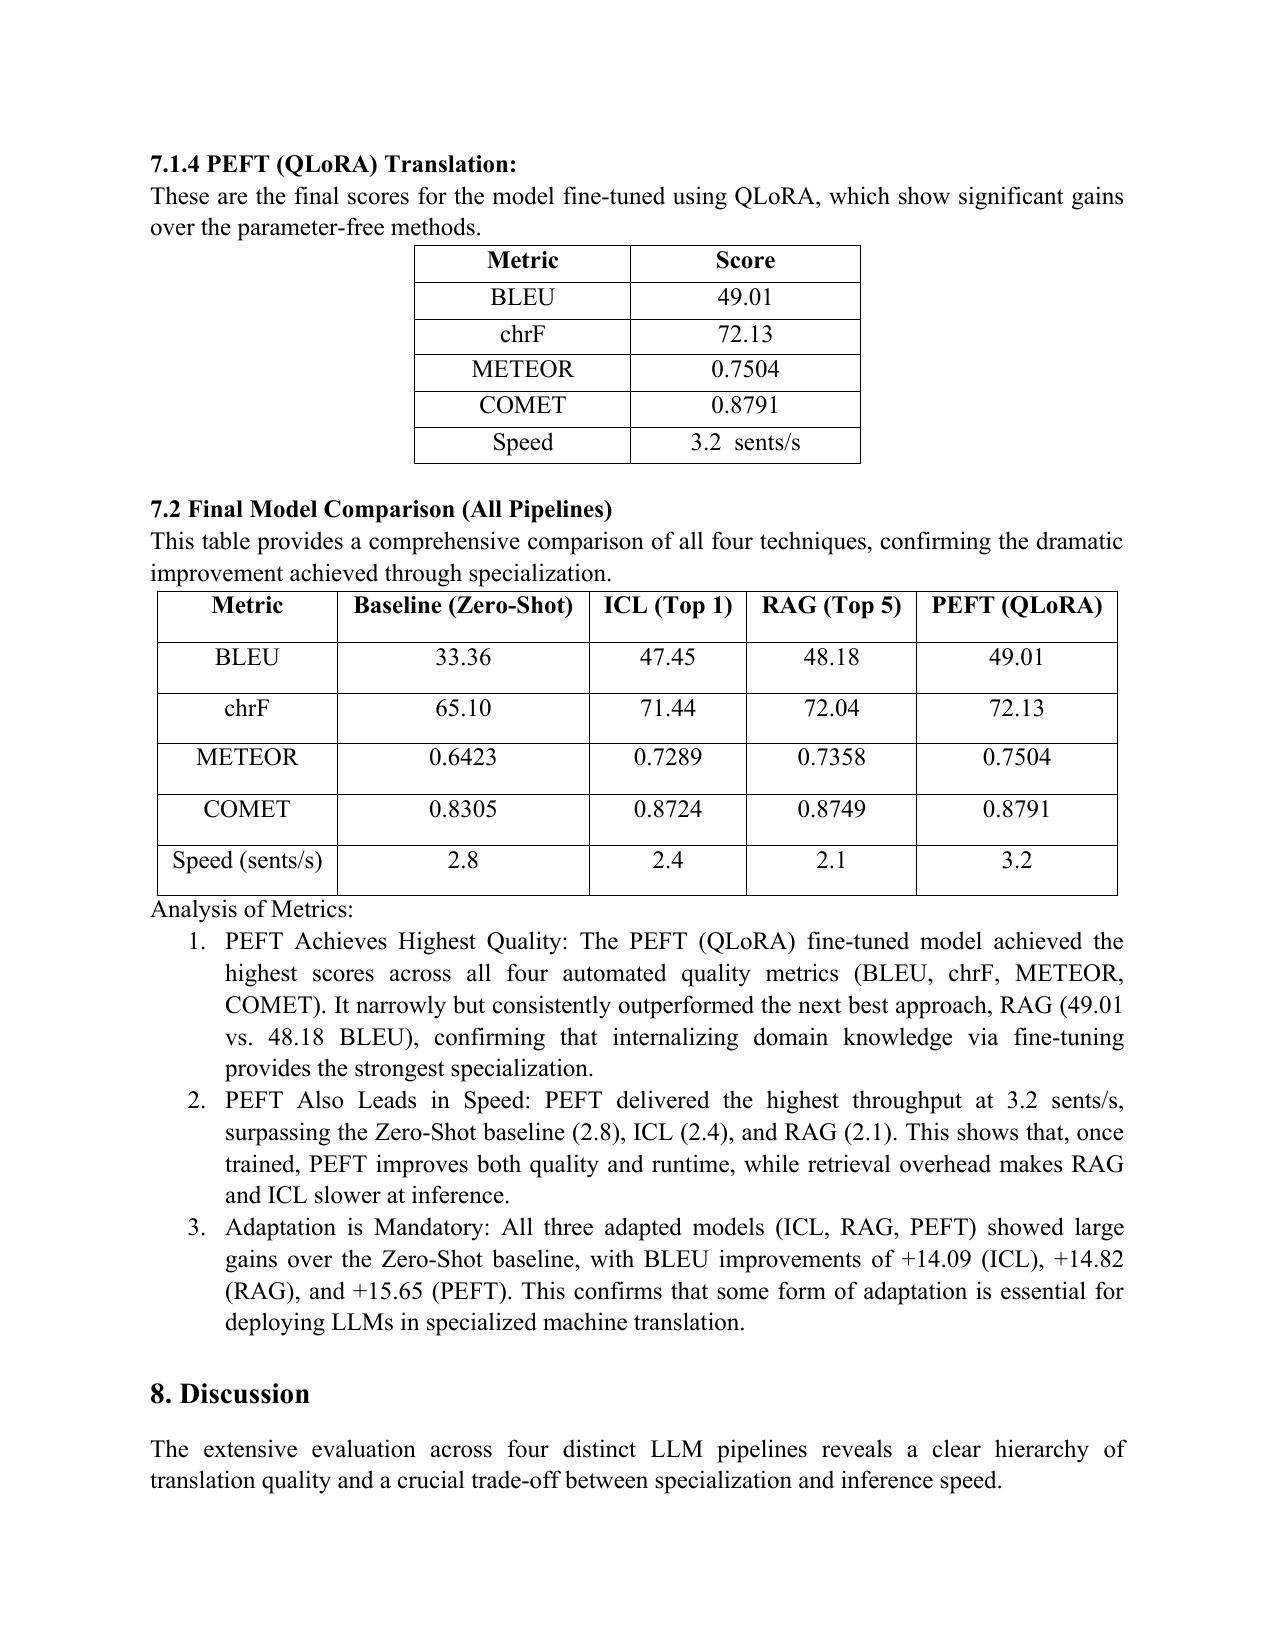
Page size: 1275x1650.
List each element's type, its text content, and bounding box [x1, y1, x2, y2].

text Analysis of Metrics: [150, 896, 1125, 923]
table_cell Speed (sents/s) [158, 846, 337, 894]
table_header PEFT (QLoRA) [917, 592, 1117, 642]
table_cell 0.7504 [631, 355, 860, 391]
table_header Baseline (Zero-Shot) [338, 592, 589, 642]
table_header RAG (Top 5) [747, 592, 916, 642]
table_cell Speed [415, 428, 630, 462]
table_cell 2.4 [590, 846, 746, 894]
list Adaptation is Mandatory: All three adapted models (ICL, RAG, PEFT) showed large gains over the Zero-Shot baseline, with BLEU improvements of +14.09 (ICL), +14.82 (RAG), and +15.65 (PEFT). This confirms that some form of adaptation is essential for deploying LLMs in specialized machine translation. [187, 1213, 1125, 1336]
table_cell 65.10 [338, 694, 589, 742]
text 8. Discussion [150, 1377, 1125, 1410]
table_cell 0.8305 [338, 795, 589, 845]
table_cell 0.7289 [590, 744, 746, 794]
table_cell 0.8791 [631, 392, 860, 427]
table_cell 71.44 [590, 694, 746, 742]
table_cell METEOR [158, 744, 337, 794]
text The extensive evaluation across four distinct LLM pipelines reveals a clear hierarchy of translation quality and a crucial trade-off between specialization and inference speed. [150, 1435, 1125, 1494]
table_cell 0.6423 [338, 744, 589, 794]
table_cell 49.01 [631, 283, 860, 319]
table_cell 72.04 [747, 694, 916, 742]
table_cell 33.36 [338, 643, 589, 693]
table_cell 2.8 [338, 846, 589, 894]
table_cell METEOR [415, 355, 630, 391]
table_cell 0.8724 [590, 795, 746, 845]
table_cell chrF [415, 320, 630, 354]
list PEFT Achieves Highest Quality: The PEFT (QLoRA) fine-tuned model achieved the highest scores across all four automated quality metrics (BLEU, chrF, METEOR, COMET). It narrowly but consistently outperformed the next best approach, RAG (49.01 vs. 48.18 BLEU), confirming that internalizing domain knowledge via fine-tuning provides the strongest specialization. [187, 927, 1125, 1082]
table_header Metric [415, 246, 630, 282]
table_cell 0.8749 [747, 795, 916, 845]
table_cell 2.1 [747, 846, 916, 894]
table_cell 0.7504 [917, 744, 1117, 794]
table_cell 3.2 sents/s [631, 428, 860, 462]
text 7.1.4 PEFT (QLoRA) Translation: [150, 150, 1125, 178]
table_header ICL (Top 1) [590, 592, 746, 642]
text 7.2 Final Model Comparison (All Pipelines) [150, 495, 1125, 523]
table_header Metric [158, 592, 337, 642]
table_cell 47.45 [590, 643, 746, 693]
text These are the final scores for the model fine-tuned using QLoRA, which show significant gains over the parameter-free methods. [150, 182, 1125, 241]
table_cell 0.8791 [917, 795, 1117, 845]
text This table provides a comprehensive comparison of all four techniques, confirming the dramatic improvement achieved through specialization. [150, 527, 1125, 586]
table_cell 0.7358 [747, 744, 916, 794]
table_cell COMET [158, 795, 337, 845]
table_cell BLEU [415, 283, 630, 319]
table_cell chrF [158, 694, 337, 742]
table_cell 48.18 [747, 643, 916, 693]
table_cell BLEU [158, 643, 337, 693]
list PEFT Also Leads in Speed: PEFT delivered the highest throughput at 3.2 sents/s, surpassing the Zero-Shot baseline (2.8), ICL (2.4), and RAG (2.1). This shows that, once trained, PEFT improves both quality and runtime, while retrieval overhead makes RAG and ICL slower at inference. [187, 1086, 1125, 1209]
table_cell COMET [415, 392, 630, 427]
table_header Score [631, 246, 860, 282]
table_cell 49.01 [917, 643, 1117, 693]
table_cell 3.2 [917, 846, 1117, 894]
table_cell 72.13 [631, 320, 860, 354]
table_cell 72.13 [917, 694, 1117, 742]
